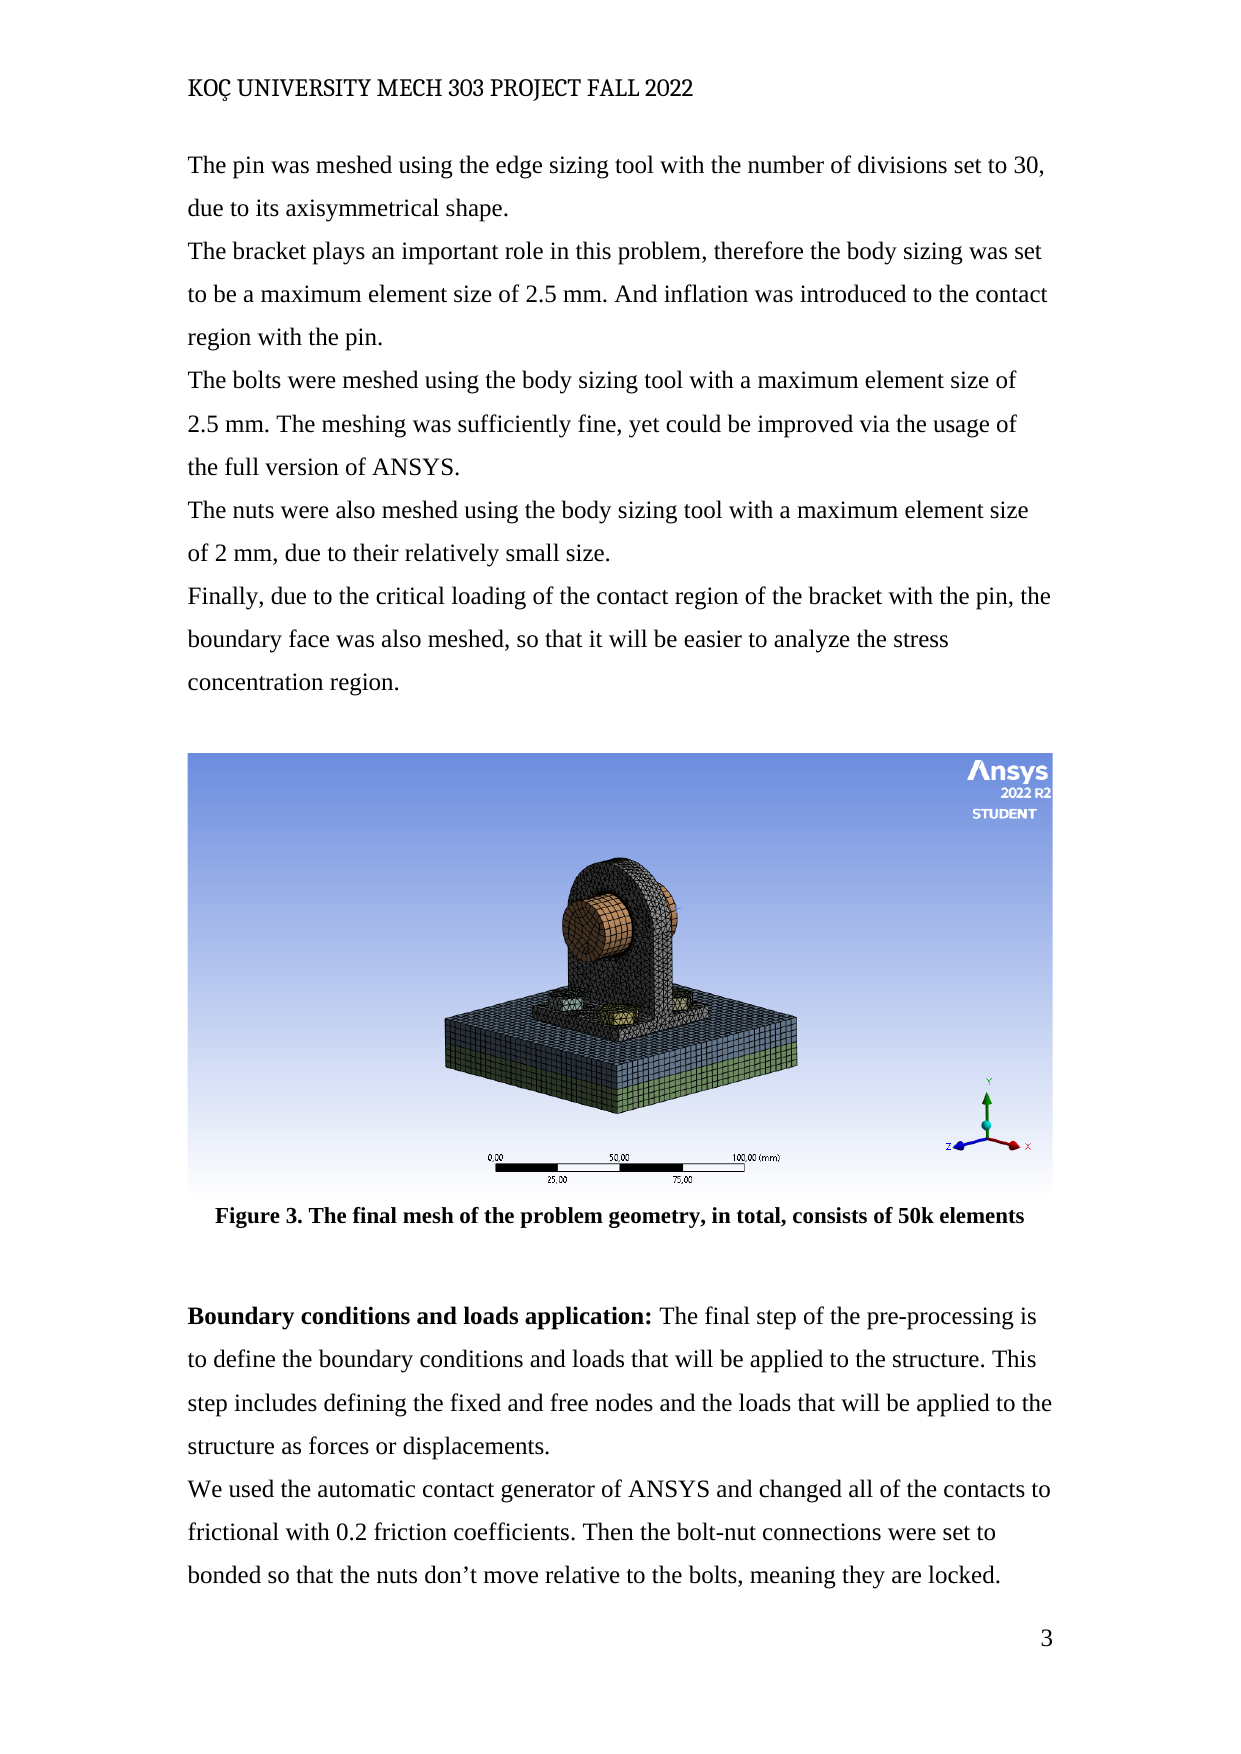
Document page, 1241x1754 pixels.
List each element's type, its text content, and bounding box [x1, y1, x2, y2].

text Boundary conditions and loads application: The final step of the pre-processing is to define the boundary conditions and loads that will be applied to the structure. This step includes defining the fixed and free nodes and the loads that will be applied to the structure as forces or displacements. [187, 1301, 1053, 1459]
text The bracket plays an important role in this problem, therefore the body sizing was set to be a maximum element size of 2.5 mm. And inflation was introduced to the contact region with the pin. [187, 236, 1053, 351]
text The bolts were meshed using the body sizing tool with a maximum element size of 2.5 mm. The meshing was sufficiently fine, yet could be improved via the usage of the full version of ANSYS. [187, 366, 1053, 481]
text We used the automatic contact generator of ANSYS and changed all of the contacts to frictional with 0.2 friction coefficients. Then the bolt-nut connections were set to bonded so that the nuts don’t move relative to the bolts, meaning they are locked. [187, 1474, 1053, 1589]
text The nuts were also meshed using the body sizing tool with a maximum element size of 2 mm, due to their relatively small size. [187, 495, 1053, 567]
text The pin was meshed using the edge sizing tool with the number of divisions set to 30, due to its axisymmetrical shape. [187, 150, 1053, 222]
subtitle Figure 3. The final mesh of the problem geometry, in total, consists of 50k elements [187, 1202, 1053, 1228]
text Finally, due to the critical loading of the contact region of the bracket with the pin, the boundary face was also meshed, so that it will be easier to analyze the stress concentration region. [187, 581, 1053, 696]
picture [187, 753, 1053, 1198]
